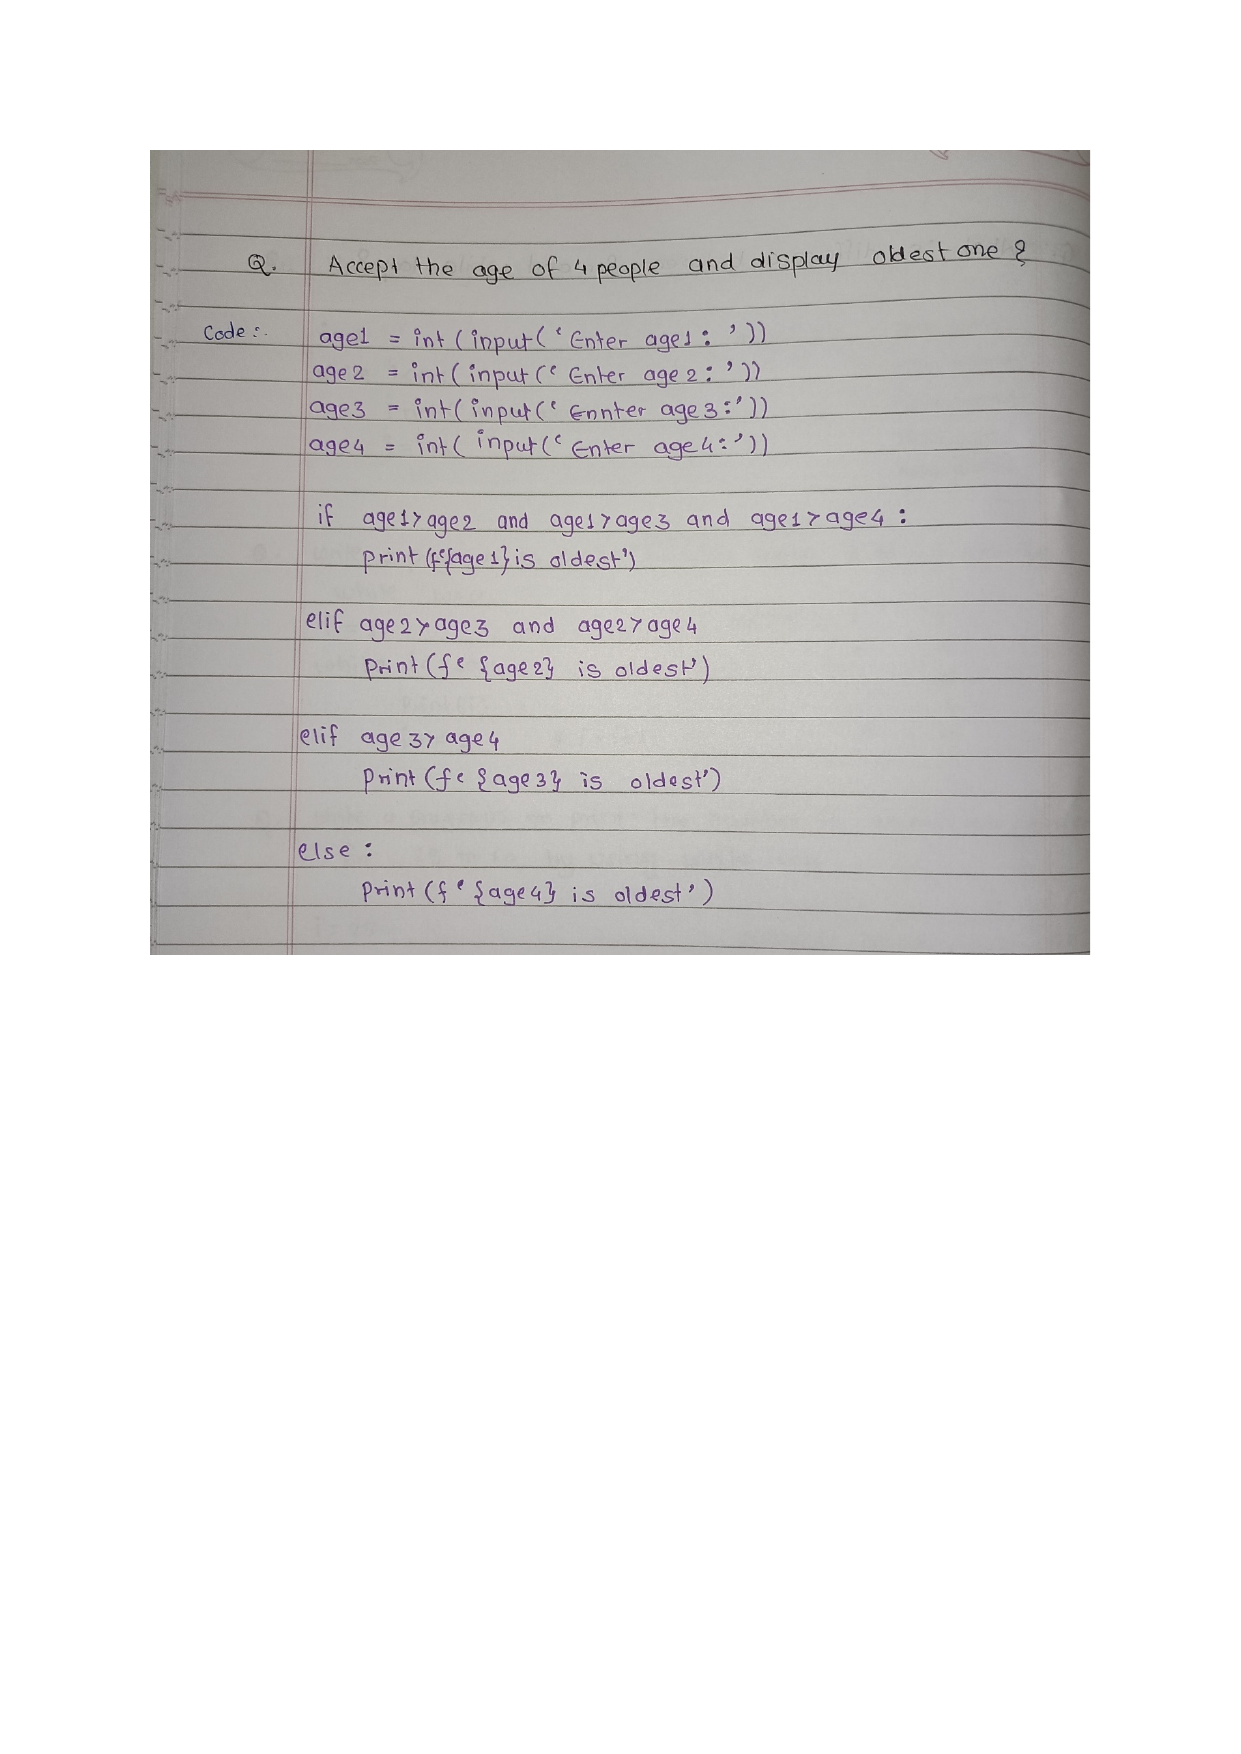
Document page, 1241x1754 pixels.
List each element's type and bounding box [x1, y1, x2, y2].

picture [150, 150, 1091, 955]
